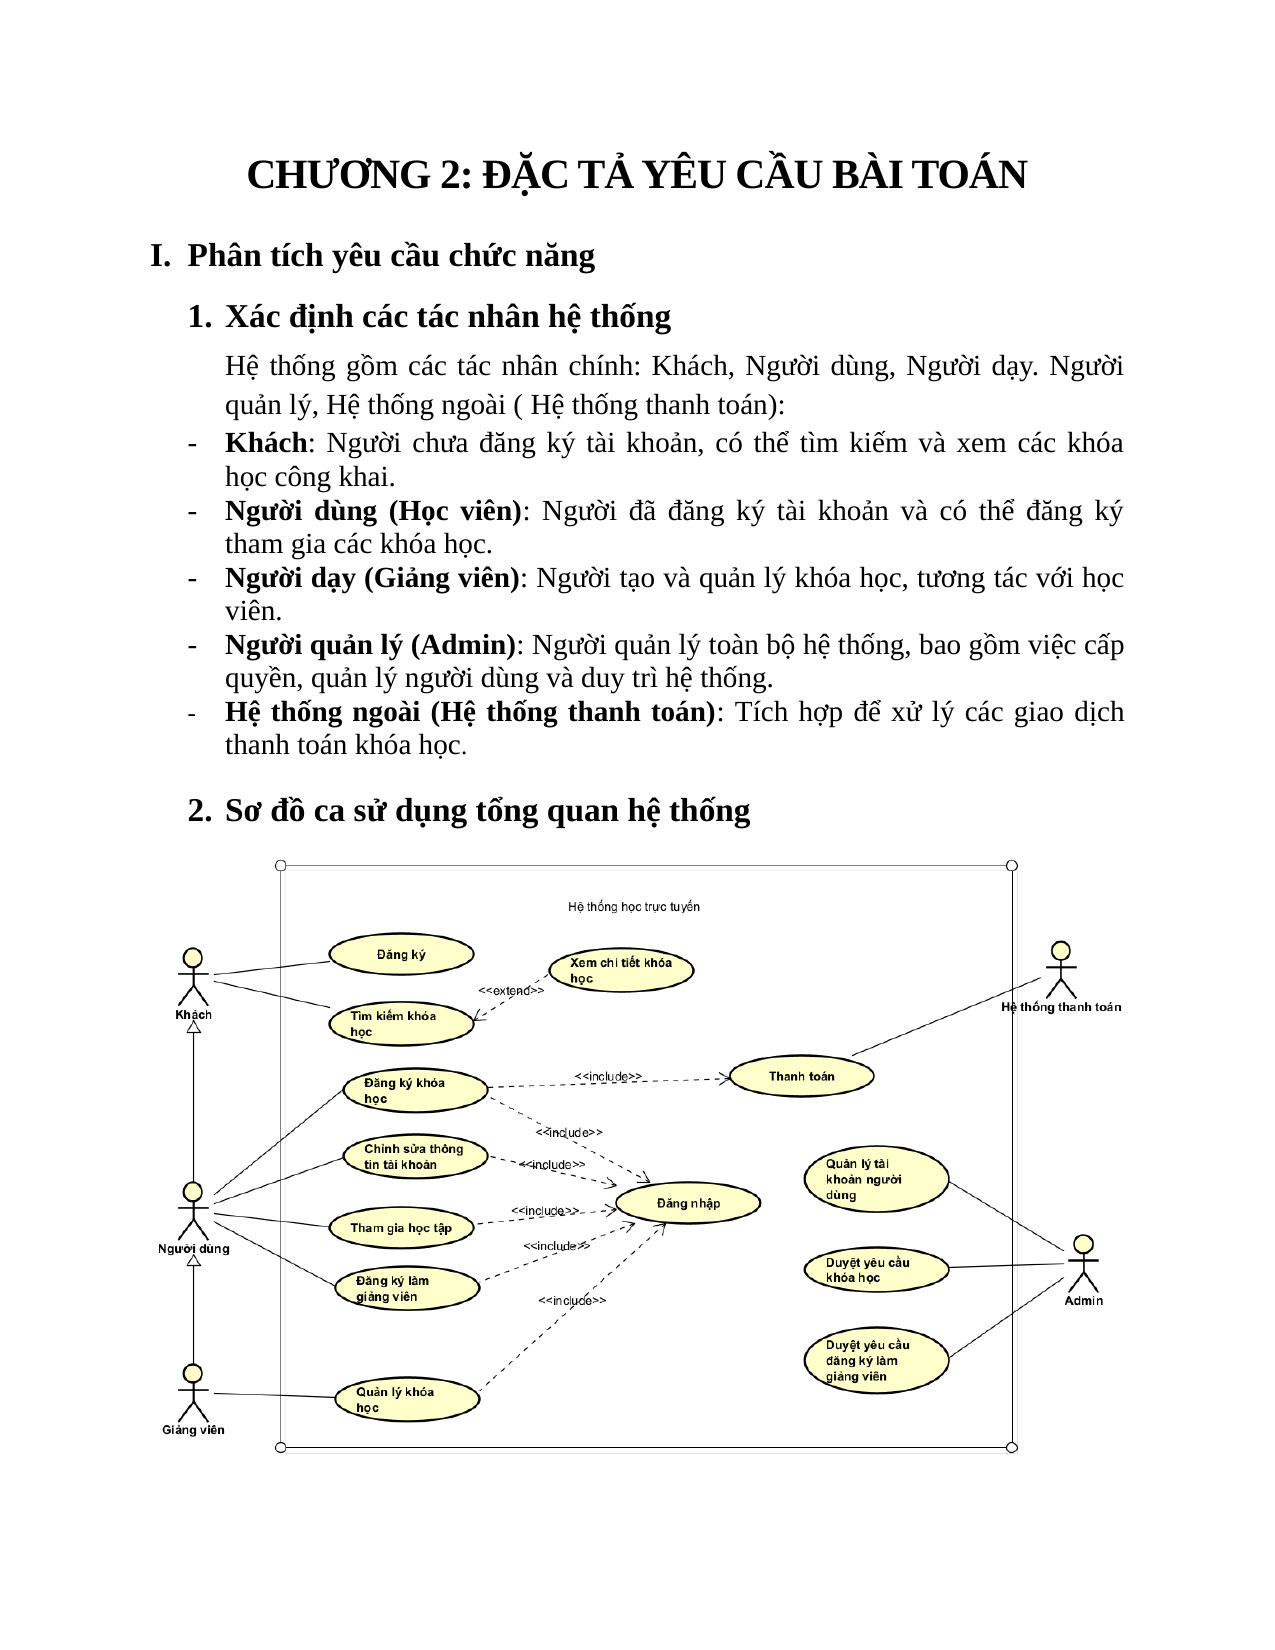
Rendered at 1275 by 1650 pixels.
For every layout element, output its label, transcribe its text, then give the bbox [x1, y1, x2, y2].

title CHƯƠNG 2: ĐẶC TẢ YÊU CẦU BÀI TOÁN [150, 150, 1125, 198]
subtitle Xác định các tác nhân hệ thống [187, 296, 1125, 334]
subtitle Phân tích yêu cầu chức năng [150, 235, 1125, 274]
list Người dạy (Giảng viên): Người tạo và quản lý khóa học, tương tác với học viên. [187, 560, 1125, 627]
list Người dùng (Học viên): Người đã đăng ký tài khoản và có thể đăng ký tham gia các khóa học. [187, 493, 1125, 560]
picture [150, 842, 1125, 1465]
list Người quản lý (Admin): Người quản lý toàn bộ hệ thống, bao gồm việc cấp quyền, quản lý người dùng và duy trì hệ thống. [187, 627, 1125, 694]
subtitle Sơ đồ ca sử dụng tổng quan hệ thống [187, 790, 1125, 828]
list Khách: Người chưa đăng ký tài khoản, có thể tìm kiếm và xem các khóa học công khai. [187, 426, 1125, 493]
list Hệ thống gồm các tác nhân chính: Khách, Người dùng, Người dạy. Người quản lý, Hệ thống ngoài ( Hệ thống thanh toán): [225, 348, 1125, 421]
list Hệ thống ngoài (Hệ thống thanh toán): Tích hợp để xử lý các giao dịch thanh toán khóa học. [187, 694, 1125, 761]
